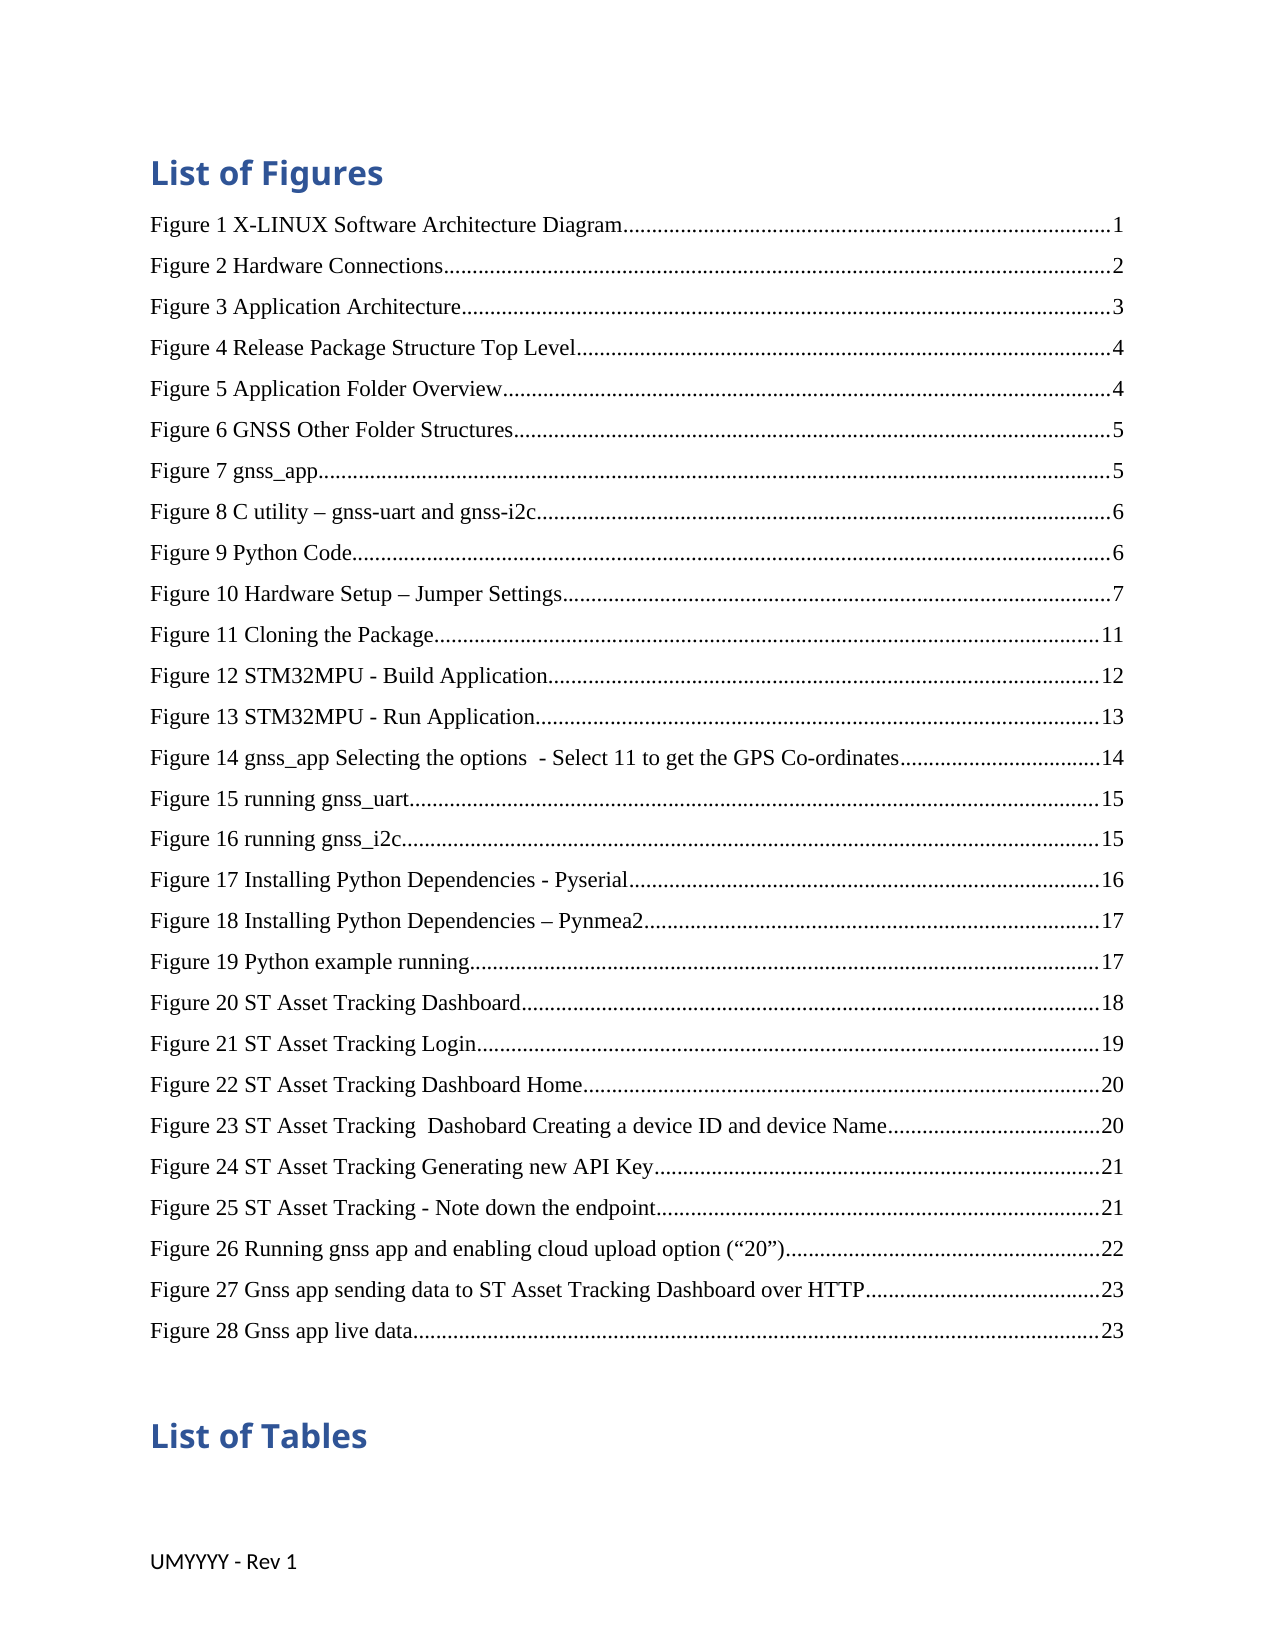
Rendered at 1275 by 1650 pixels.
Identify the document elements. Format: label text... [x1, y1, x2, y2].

text Figure 16 running gnss_i2c 15 [150, 826, 1125, 852]
text Figure 8 C utility – gnss-uart and gnss-i2c 6 [150, 498, 1125, 524]
subtitle List of Figures [150, 150, 1125, 195]
text Figure 14 gnss_app Selecting the options - Select 11 to get the GPS Co-ordinates 14 [150, 744, 1125, 770]
text Figure 2 Hardware Connections 2 [150, 252, 1125, 279]
text Figure 12 STM32MPU - Build Application 12 [150, 662, 1125, 688]
text Figure 28 Gnss app live data 23 [150, 1317, 1125, 1343]
text Figure 15 running gnss_uart 15 [150, 784, 1125, 811]
text Figure 27 Gnss app sending data to ST Asset Tracking Dashboard over HTTP 23 [150, 1276, 1125, 1302]
text Figure 10 Hardware Setup – Jumper Settings 7 [150, 580, 1125, 606]
text Figure 19 Python example running 17 [150, 948, 1125, 975]
text Figure 1 X-LINUX Software Architecture Diagram 1 [150, 211, 1125, 238]
text Figure 23 ST Asset Tracking Dashobard Creating a device ID and device Name 20 [150, 1112, 1125, 1138]
text Figure 26 Running gnss app and enabling cloud upload option (“20”) 22 [150, 1235, 1125, 1261]
text Figure 20 ST Asset Tracking Dashboard 18 [150, 989, 1125, 1016]
text Figure 17 Installing Python Dependencies - Pyserial 16 [150, 866, 1125, 893]
subtitle List of Tables [150, 1413, 1125, 1458]
text Figure 3 Application Architecture 3 [150, 293, 1125, 320]
text Figure 22 ST Asset Tracking Dashboard Home 20 [150, 1071, 1125, 1097]
text Figure 21 ST Asset Tracking Login 19 [150, 1030, 1125, 1057]
text Figure 13 STM32MPU - Run Application 13 [150, 703, 1125, 729]
text Figure 7 gnss_app 5 [150, 457, 1125, 483]
text Figure 25 ST Asset Tracking - Note down the endpoint 21 [150, 1194, 1125, 1220]
text Figure 5 Application Folder Overview 4 [150, 375, 1125, 402]
text Figure 4 Release Package Structure Top Level 4 [150, 334, 1125, 361]
text Figure 11 Cloning the Package 11 [150, 621, 1125, 647]
text Figure 6 GNSS Other Folder Structures 5 [150, 416, 1125, 442]
text Figure 18 Installing Python Dependencies – Pynmea2 17 [150, 907, 1125, 934]
text Figure 9 Python Code 6 [150, 539, 1125, 565]
text Figure 24 ST Asset Tracking Generating new API Key 21 [150, 1153, 1125, 1179]
